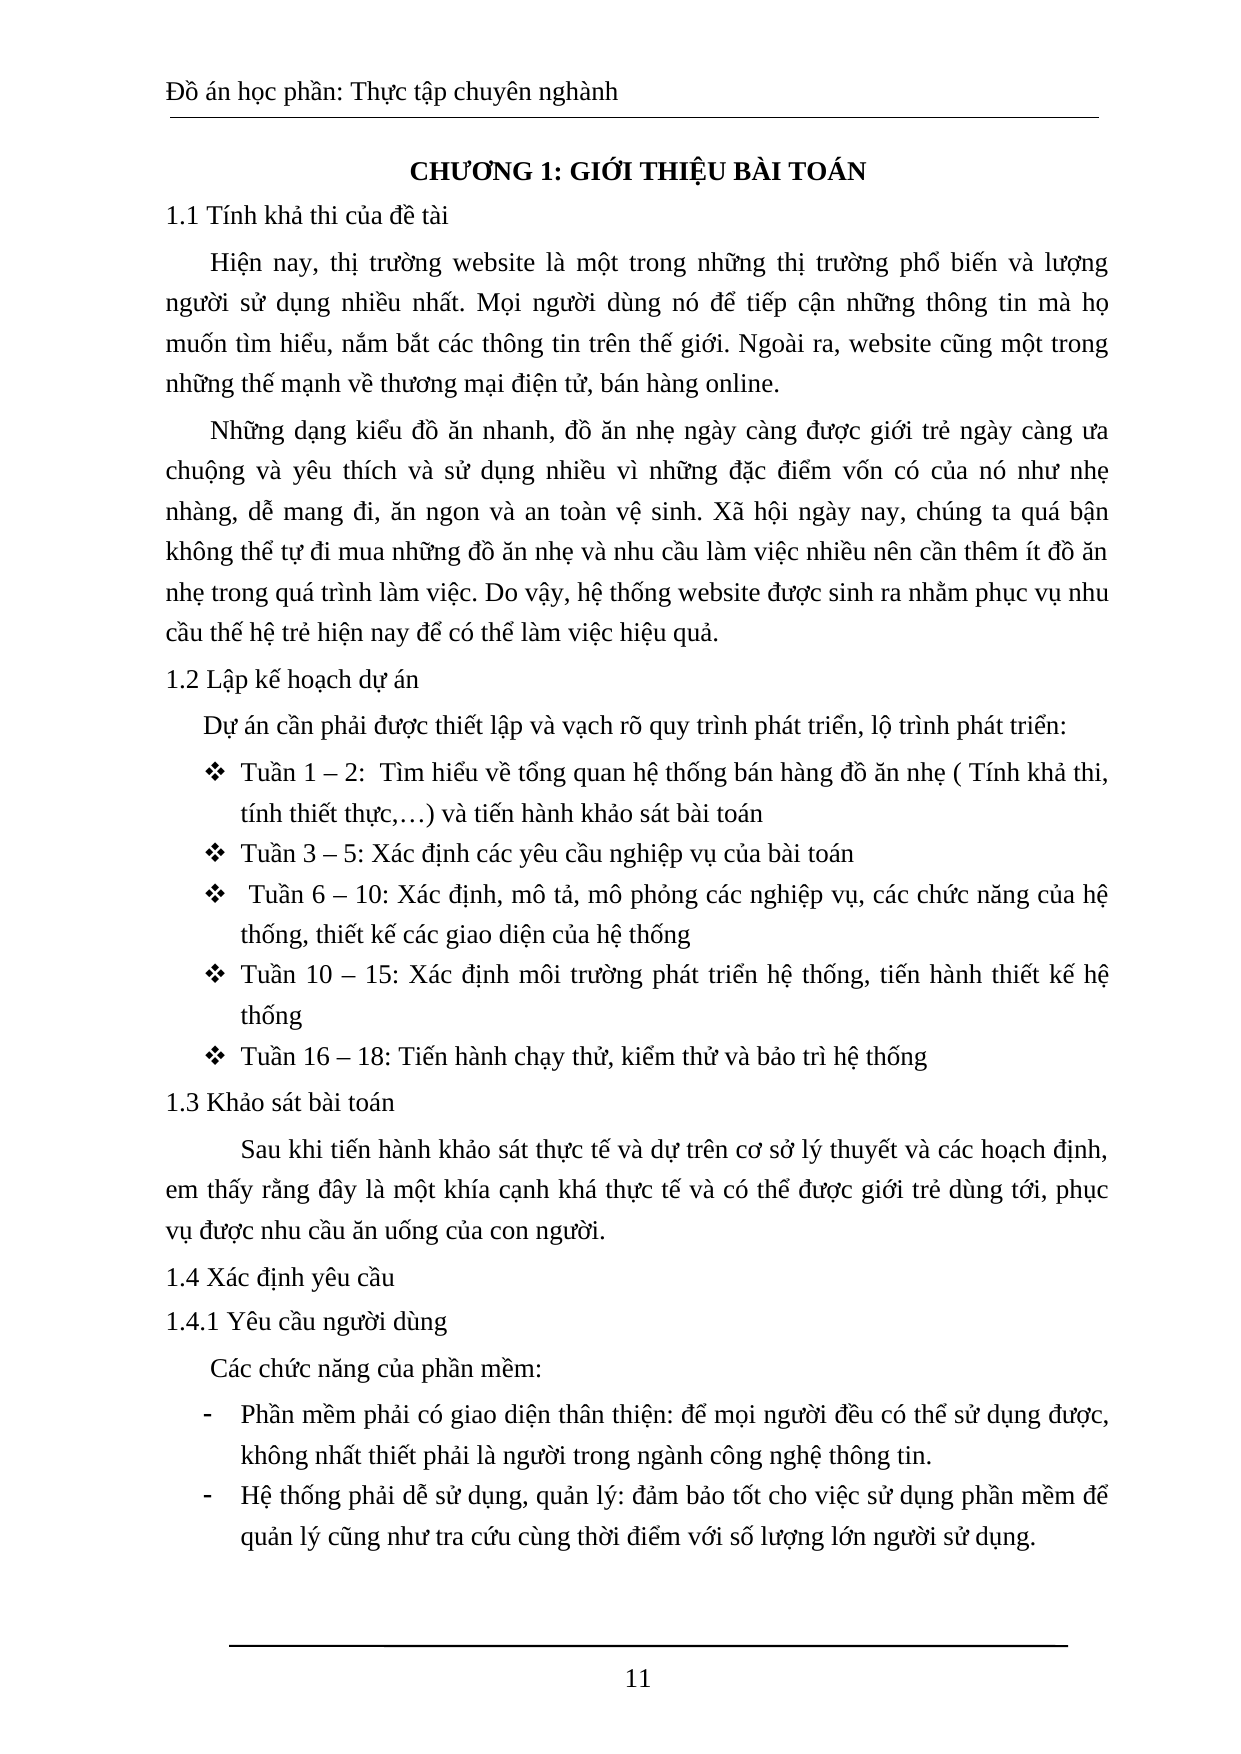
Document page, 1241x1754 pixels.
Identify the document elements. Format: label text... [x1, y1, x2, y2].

list Tuần 10 – 15: Xác định môi trường phát triển hệ thống, tiến hành thiết kế hệ thống [203, 959, 1110, 1030]
list Tuần 16 – 18: Tiến hành chạy thử, kiểm thử và bảo trì hệ thống [203, 1039, 1110, 1071]
text Sau khi tiến hành khảo sát thực tế và dự trên cơ sở lý thuyết và các hoạch định, em thấy rằng đây là một khía cạnh khá thực tế và có thể được giới trẻ dùng tới, phục vụ được nhu cầu ăn uống của con người. [165, 1133, 1110, 1245]
text Hiện nay, thị trường website là một trong những thị trường phổ biến và lượng người sử dụng nhiều nhất. Mọi người dùng nó để tiếp cận những thông tin mà họ muốn tìm hiểu, nắm bắt các thông tin trên thế giới. Ngoài ra, website cũng một trong những thế mạnh về thương mại điện tử, bán hàng online. [165, 246, 1110, 398]
list Hệ thống phải dễ sử dụng, quản lý: đảm bảo tốt cho việc sử dụng phần mềm để quản lý cũng như tra cứu cùng thời điểm với số lượng lớn người sử dụng. [203, 1479, 1110, 1551]
list Phần mềm phải có giao diện thân thiện: để mọi người đều có thể sử dụng được, không nhất thiết phải là người trong ngành công nghệ thông tin. [203, 1398, 1110, 1470]
text Các chức năng của phần mềm: [210, 1352, 1110, 1383]
text Dự án cần phải được thiết lập và vạch rõ quy trình phát triển, lộ trình phát triển: [165, 709, 1110, 741]
subtitle Tính khả thi của đề tài [165, 199, 1110, 231]
list Tuần 1 – 2: Tìm hiểu về tổng quan hệ thống bán hàng đồ ăn nhẹ ( Tính khả thi, tính thiết thực,…) và tiến hành khảo sát bài toán [203, 756, 1110, 828]
subtitle Lập kế hoạch dự án [165, 663, 1110, 694]
list Tuần 6 – 10: Xác định, mô tả, mô phỏng các nghiệp vụ, các chức năng của hệ thống, thiết kế các giao diện của hệ thống [203, 878, 1110, 949]
text Những dạng kiểu đồ ăn nhanh, đồ ăn nhẹ ngày càng được giới trẻ ngày càng ưa chuộng và yêu thích và sử dụng nhiều vì những đặc điểm vốn có của nó như nhẹ nhàng, dễ mang đi, ăn ngon và an toàn vệ sinh. Xã hội ngày nay, chúng ta quá bận không thể tự đi mua những đồ ăn nhẹ và nhu cầu làm việc nhiều nên cần thêm ít đồ ăn nhẹ trong quá trình làm việc. Do vậy, hệ thống website được sinh ra nhằm phục vụ nhu cầu thế hệ trẻ hiện nay để có thể làm việc hiệu quả. [165, 414, 1110, 647]
subtitle Xác định yêu cầu [165, 1261, 1110, 1292]
subtitle Khảo sát bài toán [165, 1086, 1110, 1118]
subtitle GIỚI THIỆU BÀI TOÁN [165, 155, 1110, 186]
list Tuần 3 – 5: Xác định các yêu cầu nghiệp vụ của bài toán [203, 837, 1110, 868]
subtitle Yêu cầu người dùng [165, 1305, 1110, 1336]
